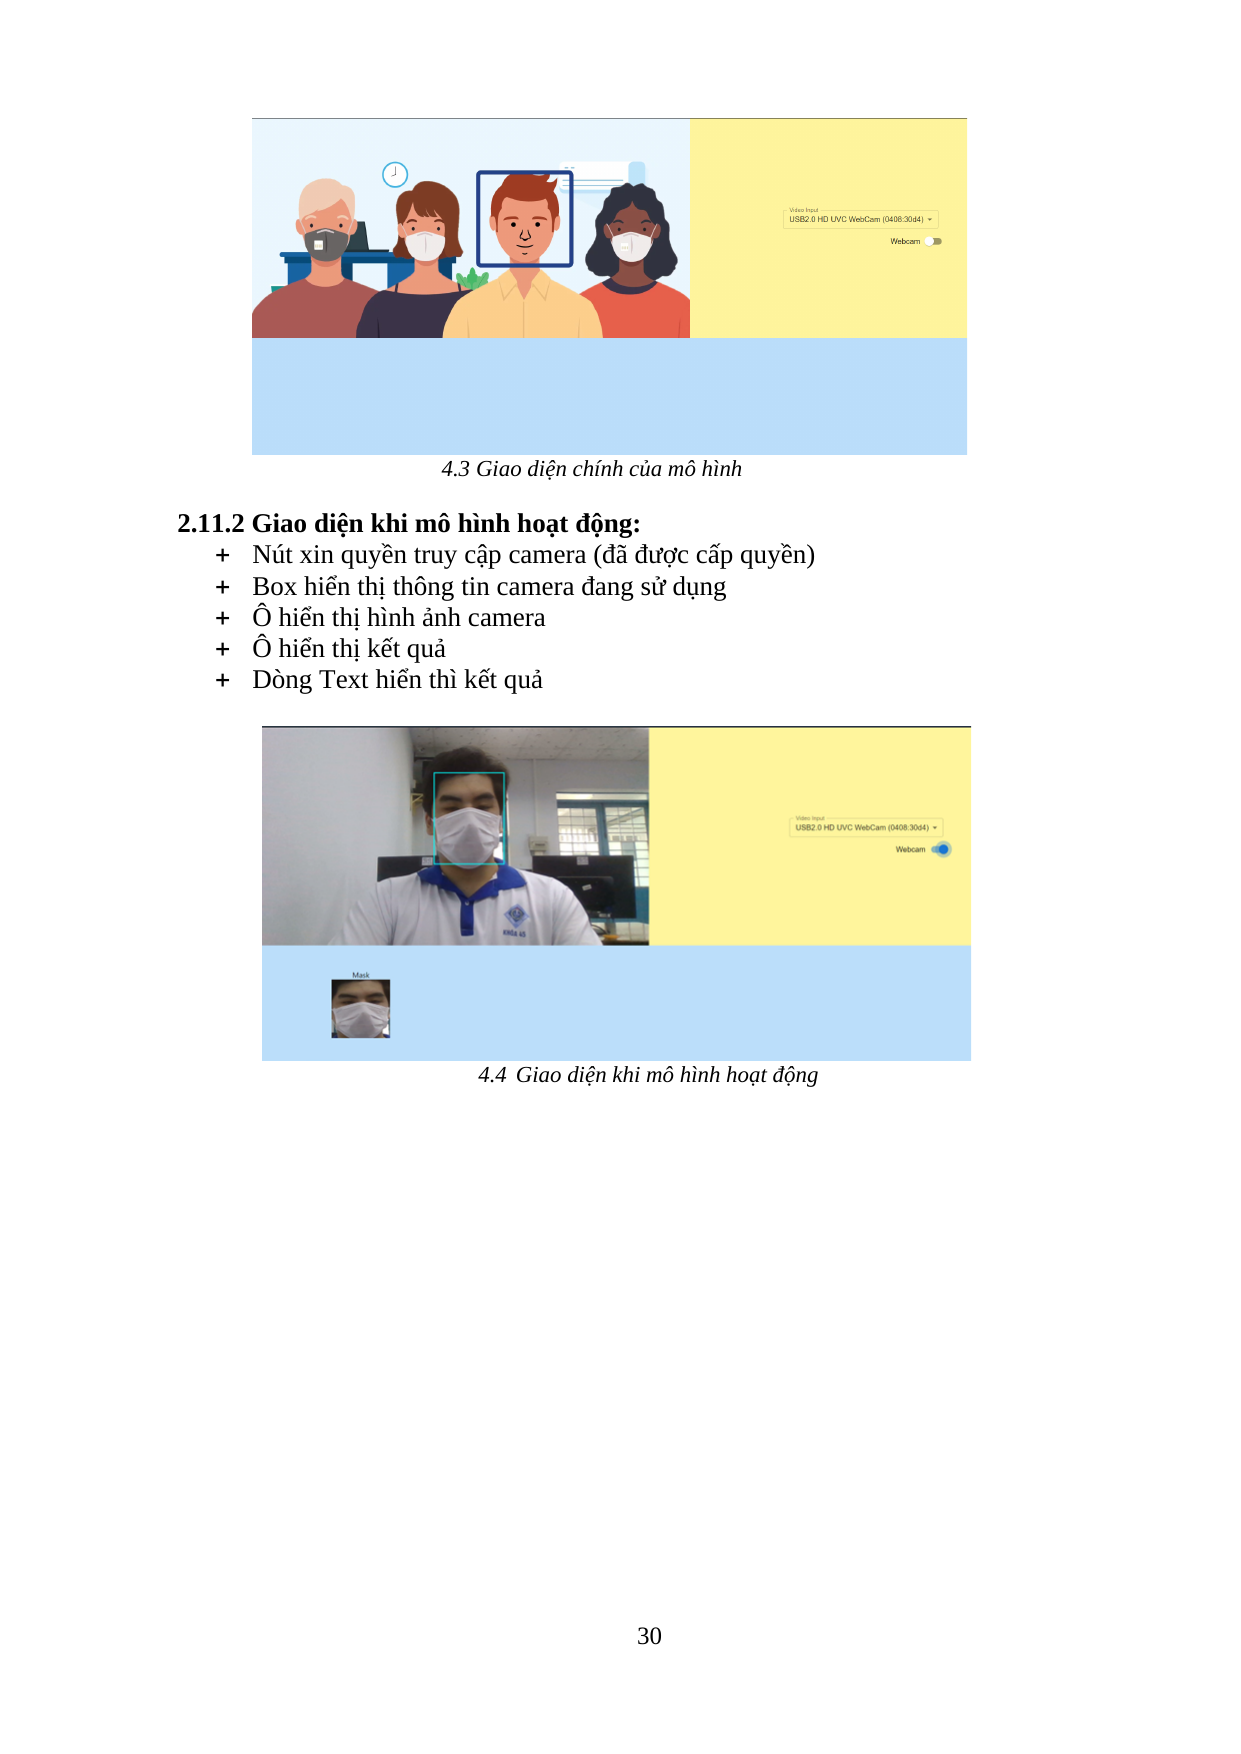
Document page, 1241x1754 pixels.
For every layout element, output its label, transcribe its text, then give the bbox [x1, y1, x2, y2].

text 4.3 Giao diện chính của mô hình [64, 455, 1122, 481]
list Ô hiển thị kết quả [214, 632, 1122, 664]
picture [261, 726, 972, 1061]
list Box hiển thị thông tin camera đang sử dụng [214, 570, 1122, 601]
list Giao diện khi mô hình hoạt động [177, 1061, 1122, 1087]
list Nút xin quyền truy cập camera (đã được cấp quyền) [214, 539, 1122, 570]
picture [252, 118, 968, 455]
text 2.11.2 Giao diện khi mô hình hoạt động: [177, 507, 1122, 539]
list Ô hiển thị hình ảnh camera [214, 601, 1122, 632]
list Dòng Text hiển thì kết quả [214, 664, 1122, 695]
